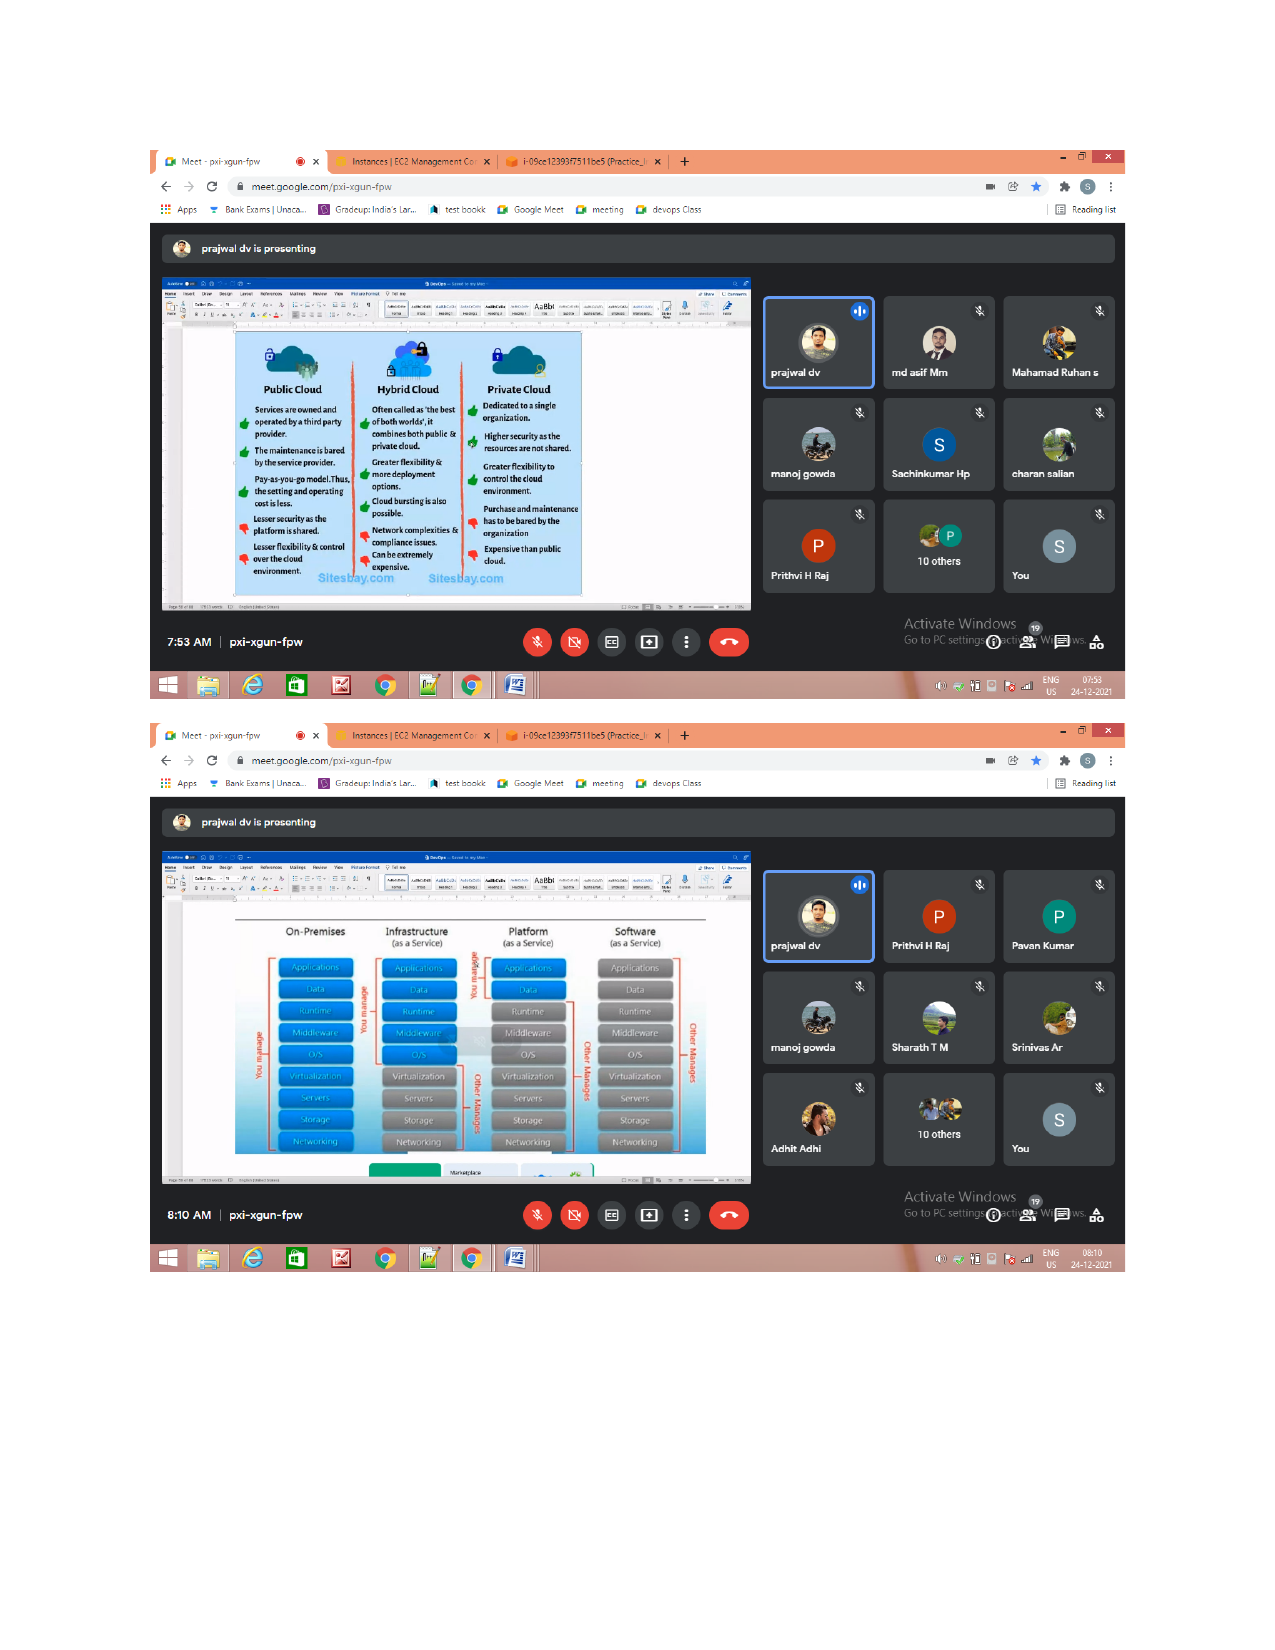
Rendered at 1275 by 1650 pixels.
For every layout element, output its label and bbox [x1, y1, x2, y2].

picture [150, 150, 1125, 699]
picture [150, 723, 1125, 1272]
